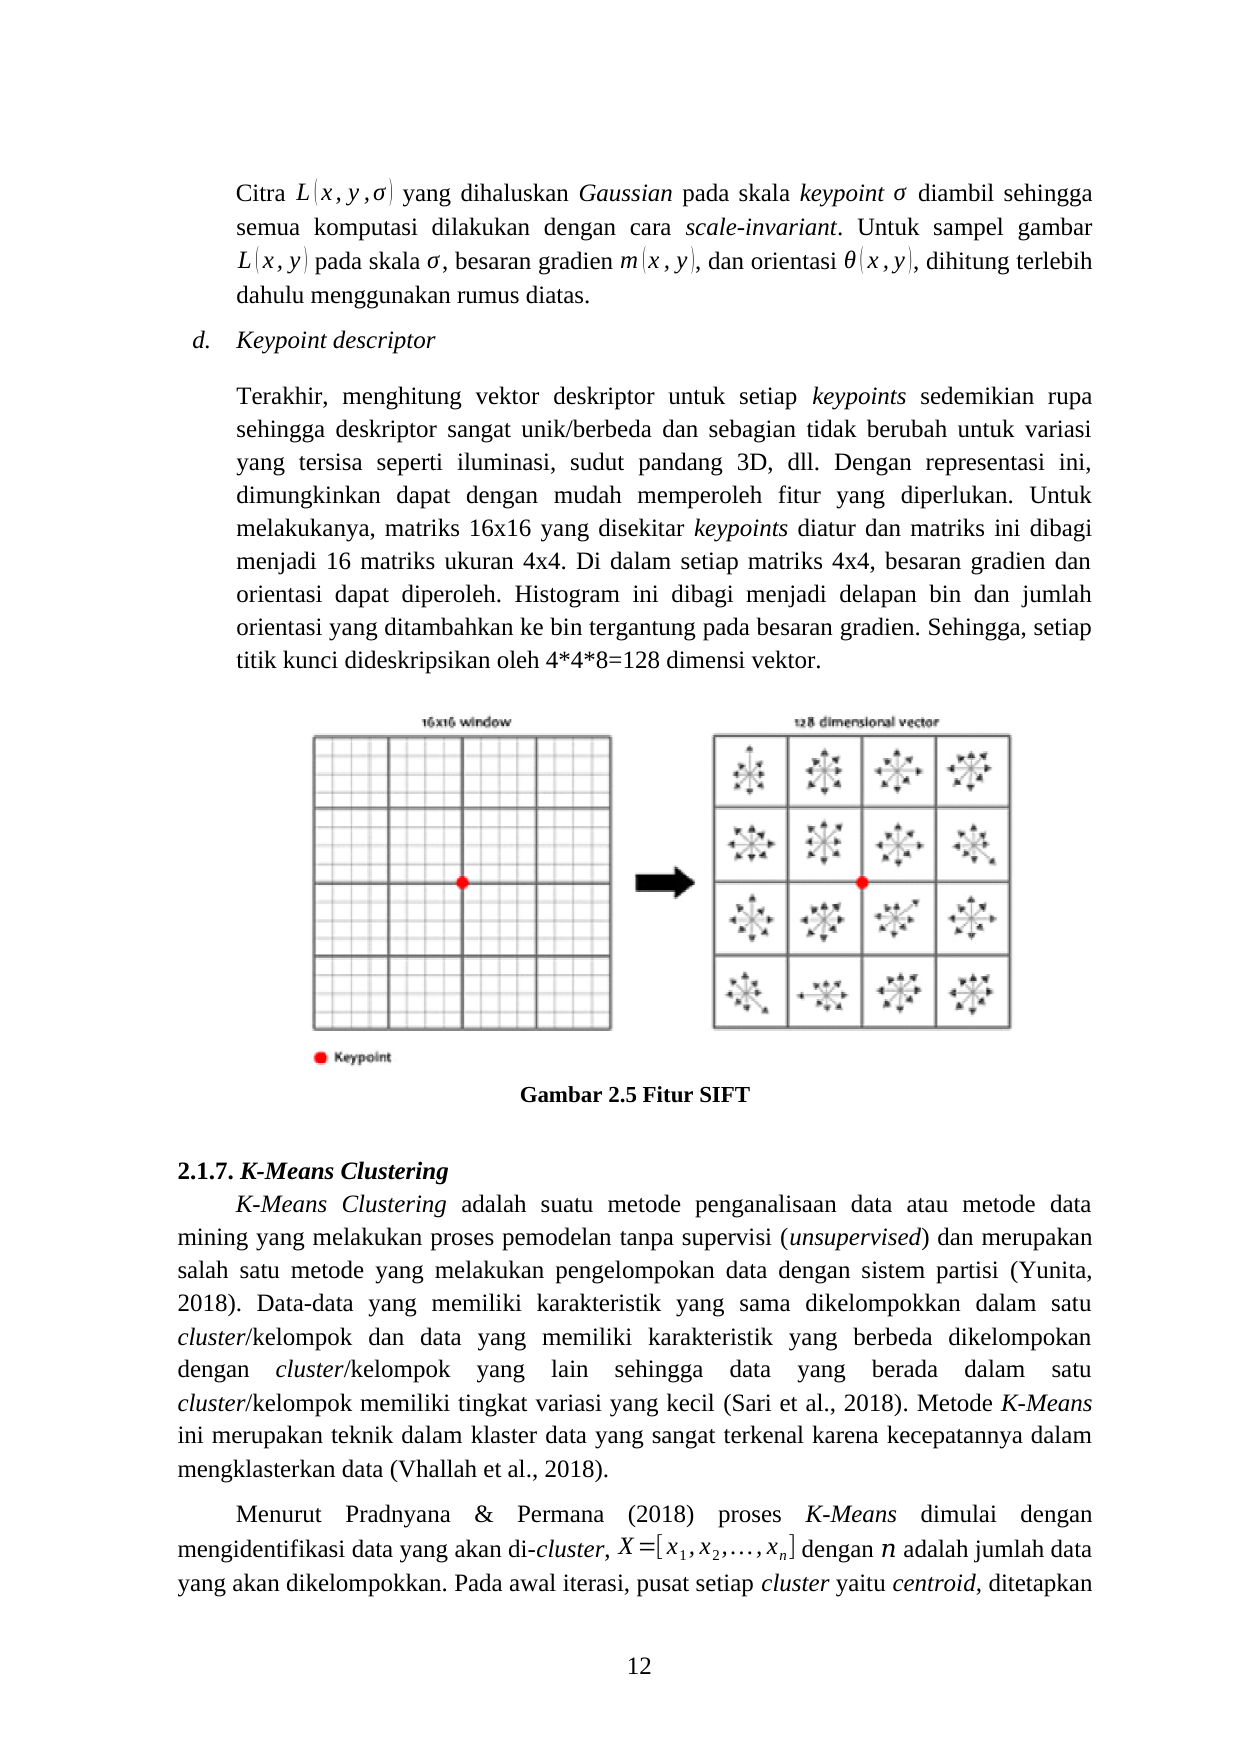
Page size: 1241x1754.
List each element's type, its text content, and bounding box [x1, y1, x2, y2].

text K-Means Clustering adalah suatu metode penganalisaan data atau metode data mining yang melakukan proses pemodelan tanpa supervisi (unsupervised) dan merupakan salah satu metode yang melakukan pengelompokan data dengan sistem partisi (Yunita, 2018). Data-data yang memiliki karakteristik yang sama dikelompokkan dalam satu cluster/kelompok dan data yang memiliki karakteristik yang berbeda dikelompokan dengan cluster/kelompok yang lain sehingga data yang berada dalam satu cluster/kelompok memiliki tingkat variasi yang kecil (Sari et al., 2018). Metode K-Means ini merupakan teknik dalam klaster data yang sangat terkenal karena kecepatannya dalam mengklasterkan data (Vhallah et al., 2018). [177, 1189, 1092, 1482]
text Terakhir, menghitung vektor deskriptor untuk setiap keypoints sedemikian rupa sehingga deskriptor sangat unik/berbeda dan sebagian tidak berubah untuk variasi yang tersisa seperti iluminasi, sudut pandang 3D, dll. Dengan representasi ini, dimungkinkan dapat dengan mudah memperoleh fitur yang diperlukan. Untuk melakukanya, matriks 16x16 yang disekitar keypoints diatur dan matriks ini dibagi menjadi 16 matriks ukuran 4x4. Di dalam setiap matriks 4x4, besaran gradien dan orientasi dapat diperoleh. Histogram ini dibagi menjadi delapan bin dan jumlah orientasi yang ditambahkan ke bin tergantung pada besaran gradien. Sehingga, setiap titik kunci dideskripsikan oleh 4*4*8=128 dimensi vektor. [236, 381, 1092, 674]
picture [263, 690, 1066, 1077]
text Citra yang dihaluskan Gaussian pada skala keypoint diambil sehingga semua komputasi dilakukan dengan cara scale-invariant. Untuk sampel gambar pada skala , besaran gradien , dan orientasi , dihitung terlebih dahulu menggunakan rumus diatas. [236, 177, 1092, 309]
text 2.1.7. K-Means Clustering [177, 1156, 1092, 1185]
list Keypoint descriptor [192, 326, 1092, 354]
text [177, 1499, 1092, 1597]
